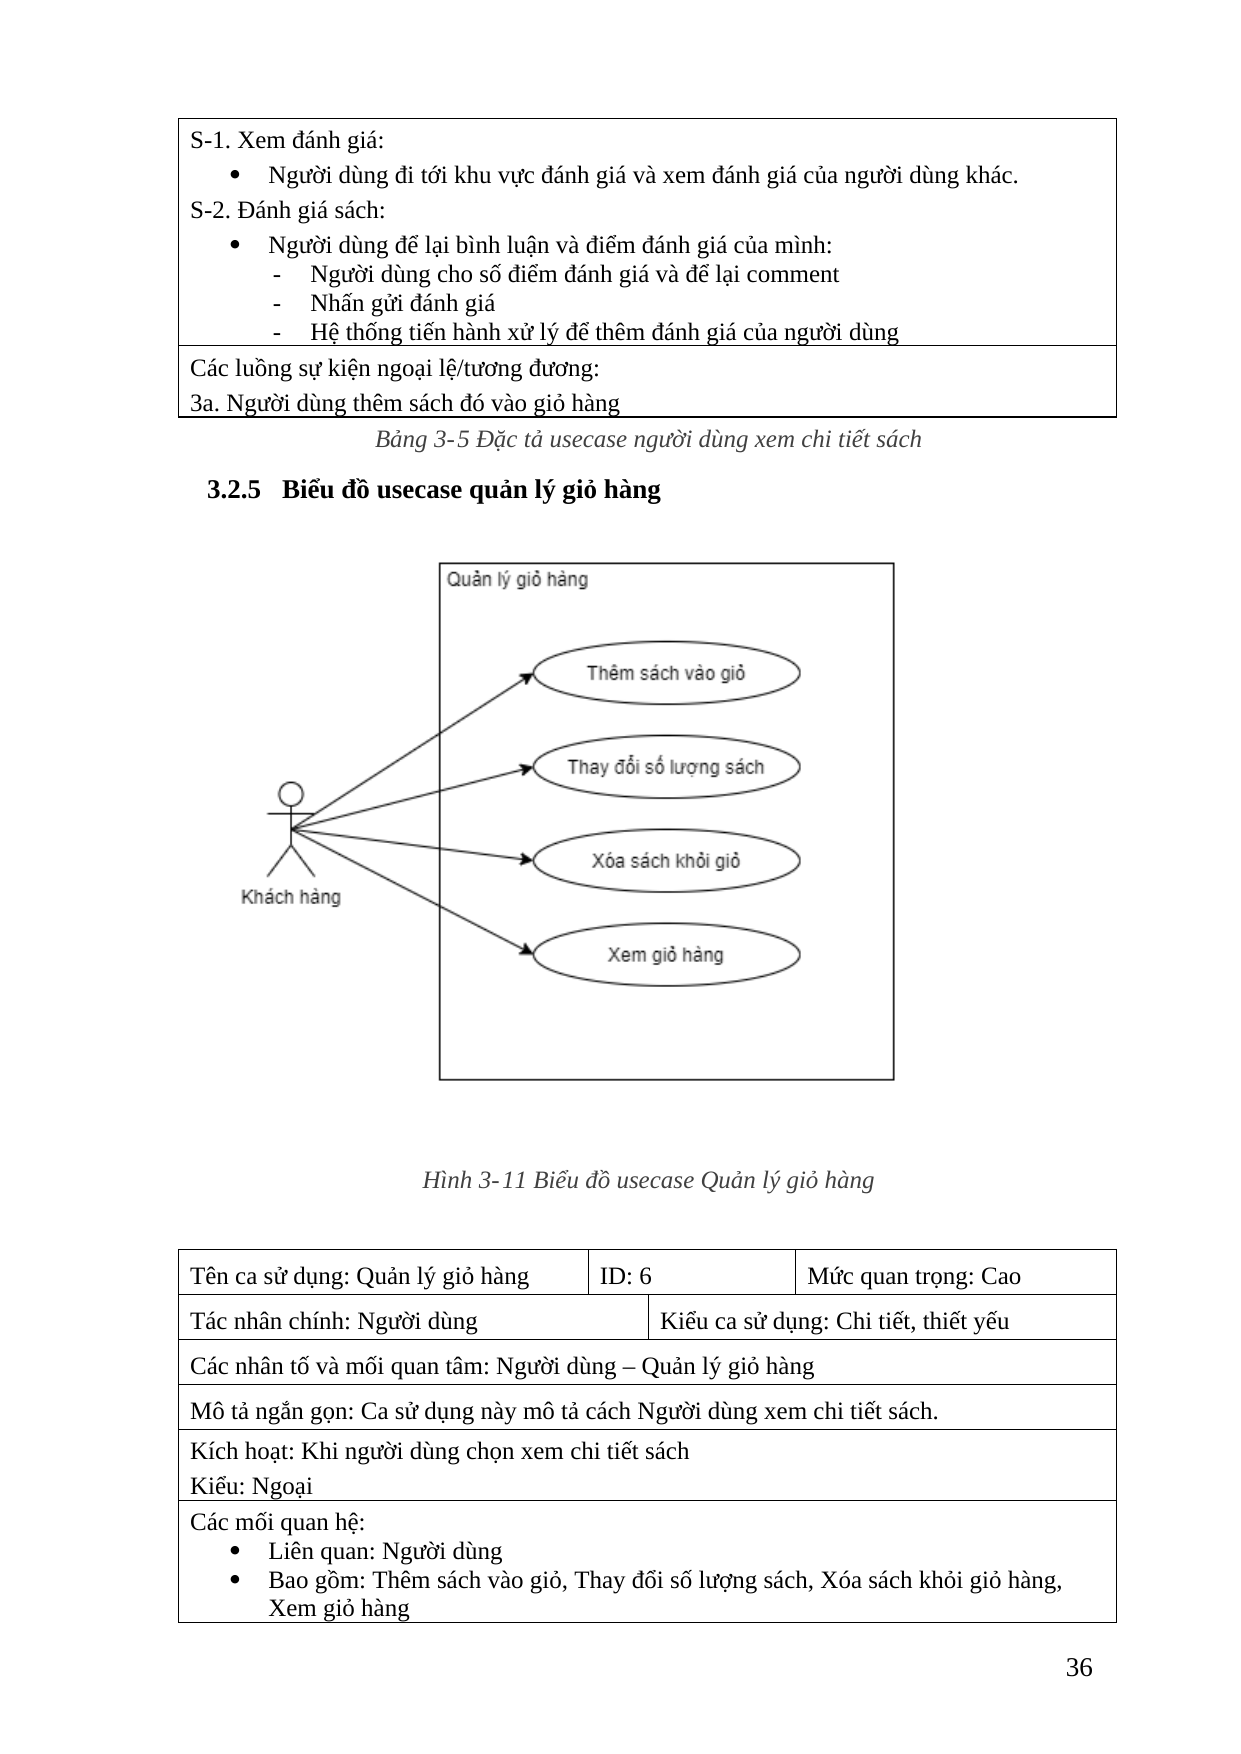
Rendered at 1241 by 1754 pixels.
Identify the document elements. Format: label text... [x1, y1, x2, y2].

table_header ID: 6 [589, 1250, 795, 1294]
table_cell Tác nhân chính: Người dùng [179, 1295, 648, 1339]
table_cell Kiểu ca sử dụng: Chi tiết, thiết yếu [649, 1295, 1116, 1339]
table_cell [179, 1501, 1116, 1622]
table_cell Các nhân tố và mối quan tâm: Người dùng – Quản lý giỏ hàng [179, 1340, 1116, 1384]
table_cell Các luồng sự kiện ngoại lệ/tương đương: 3a. Người dùng thêm sách đó vào giỏ hàng [179, 346, 1116, 416]
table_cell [179, 119, 1116, 345]
table_cell Mô tả ngắn gọn: Ca sử dụng này mô tả cách Người dùng xem chi tiết sách. [179, 1385, 1116, 1429]
table_cell Kích hoạt: Khi người dùng chọn xem chi tiết sách Kiểu: Ngoại [179, 1430, 1116, 1500]
picture [206, 520, 959, 1156]
text Hình 3-5 Biểu đồ usecase Quản lý giỏ hàng [207, 1165, 1092, 1194]
text Bảng 3-5 Đặc tả usecase người dùng xem chi tiết sách [207, 424, 1092, 452]
table_header Tên ca sử dụng: Quản lý giỏ hàng [179, 1250, 588, 1294]
table_header Mức quan trọng: Cao [796, 1250, 1116, 1294]
subtitle Biểu đồ usecase quản lý giỏ hàng [207, 473, 1092, 504]
